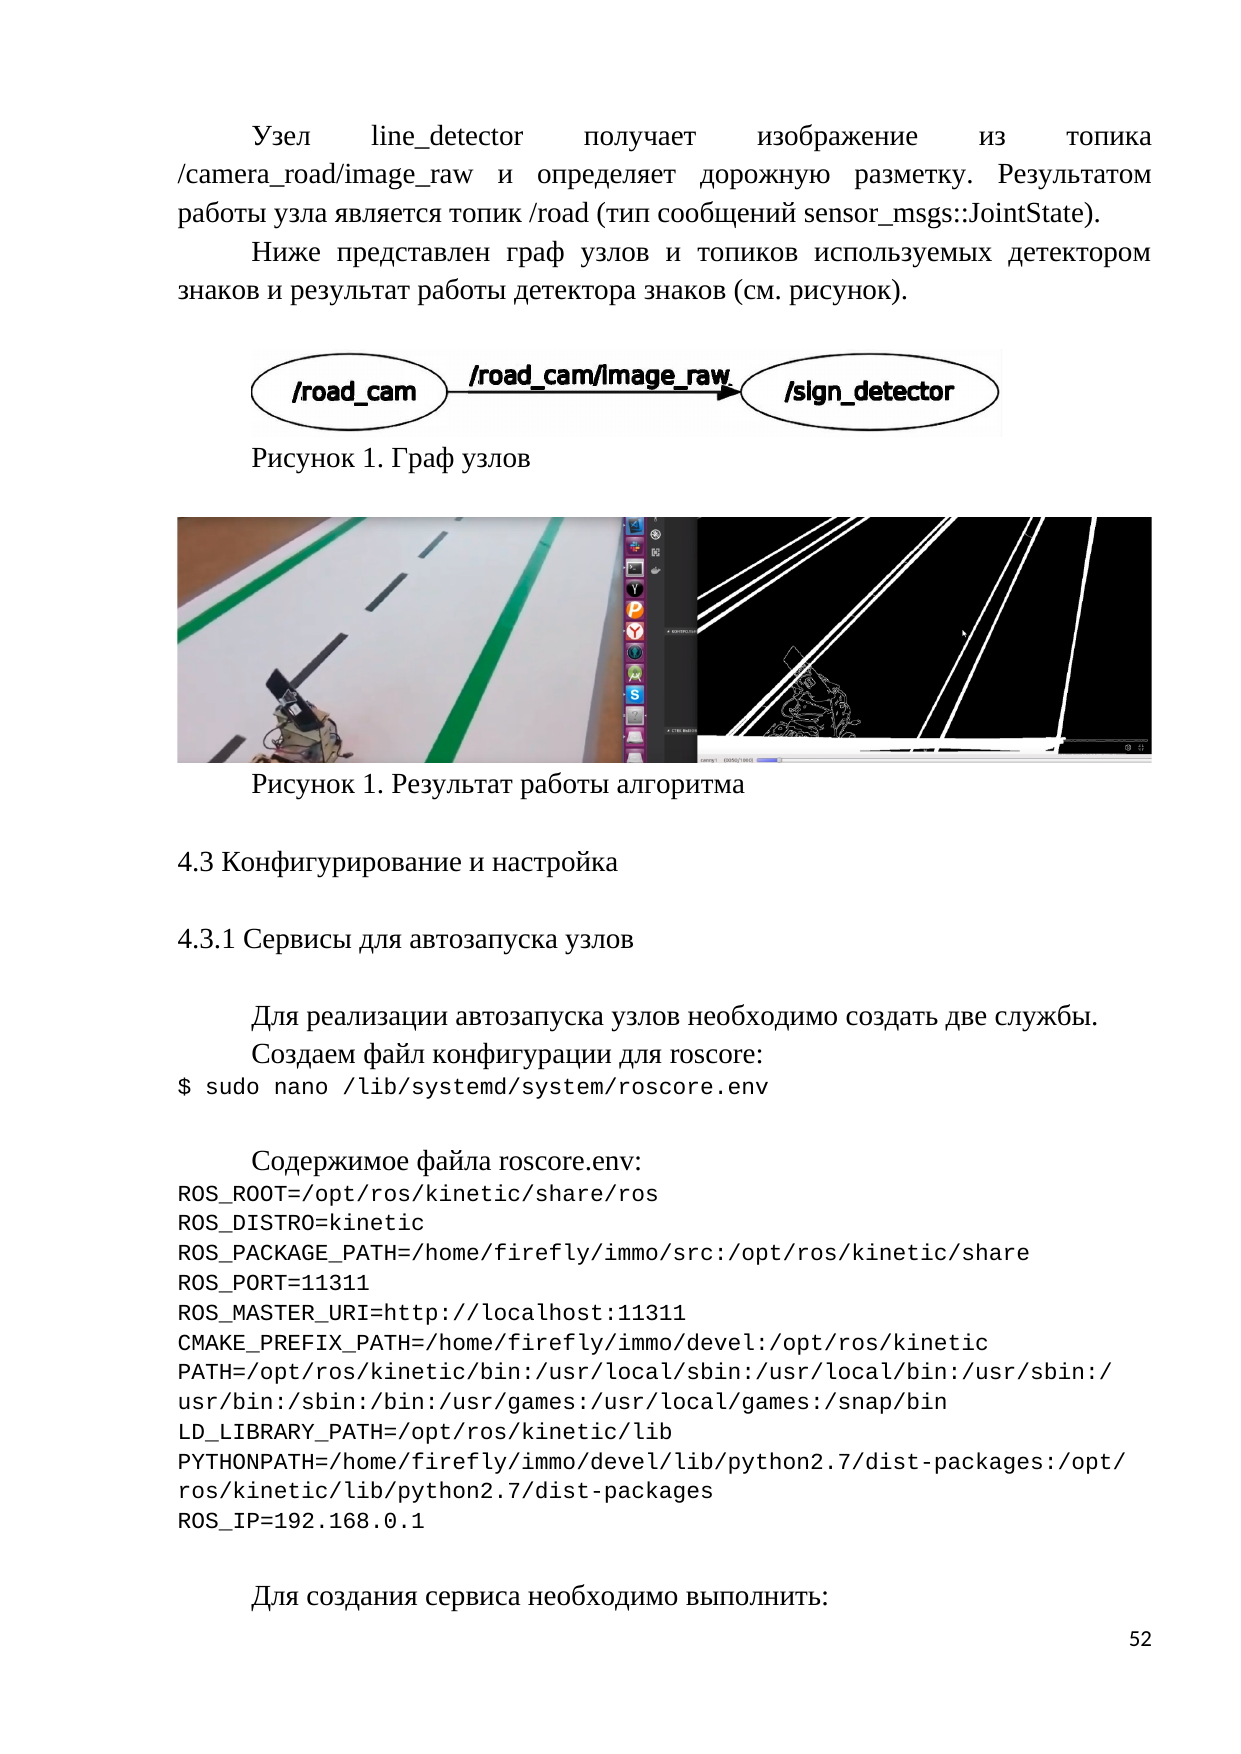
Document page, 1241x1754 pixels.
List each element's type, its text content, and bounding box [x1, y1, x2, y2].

text Содержимое файла roscore.env: [177, 1143, 1152, 1177]
text ROS_DISTRO=kinetic [177, 1212, 1152, 1238]
text ROS_MASTER_URI=http://localhost:11311 [177, 1301, 1152, 1327]
text Ниже представлен граф узлов и топиков используемых детектором знаков и результат работы детектора знаков (см. рисунок). [177, 234, 1152, 306]
text ROS_ROOT=/opt/ros/kinetic/share/ros [177, 1182, 1152, 1208]
text Рисунок 1. Граф узлов [177, 440, 1152, 474]
text ROS_PORT=11311 [177, 1271, 1152, 1297]
picture [177, 517, 1152, 763]
text Для создания сервиса необходимо выполнить: [177, 1578, 1152, 1611]
text PATH=/opt/ros/kinetic/bin:/usr/local/sbin:/usr/local/bin:/usr/sbin:/usr/bin:/sbin:/bin:/usr/games:/usr/local/games:/snap/bin [177, 1361, 1152, 1416]
text ROS_PACKAGE_PATH=/home/firefly/immo/src:/opt/ros/kinetic/share [177, 1241, 1152, 1267]
text 4.3.1 Сервисы для автозапуска узлов [177, 921, 1152, 954]
text LD_LIBRARY_PATH=/opt/ros/kinetic/lib [177, 1420, 1152, 1446]
text Узел line_detector получает изображение из топика /camera_road/image_raw и определяет дорожную разметку. Результатом работы узла является топик /road (тип сообщений sensor_msgs::JointState). [177, 118, 1152, 229]
text PYTHONPATH=/home/firefly/immo/devel/lib/python2.7/dist-packages:/opt/ros/kinetic/lib/python2.7/dist-packages [177, 1450, 1152, 1506]
text $ sudo nano /lib/systemd/system/roscore.env [177, 1075, 1152, 1101]
text ROS_IP=192.168.0.1 [177, 1509, 1152, 1536]
text Рисунок 1. Результат работы алгоритма [177, 767, 1152, 800]
text Для реализации автозапуска узлов необходимо создать две службы. [177, 998, 1152, 1031]
text 4.3 Конфигурирование и настройка [177, 844, 1152, 877]
text CMAKE_PREFIX_PATH=/home/firefly/immo/devel:/opt/ros/kinetic [177, 1331, 1152, 1357]
picture [251, 349, 1003, 437]
text Создаем файл конфигурации для roscore: [177, 1036, 1152, 1070]
